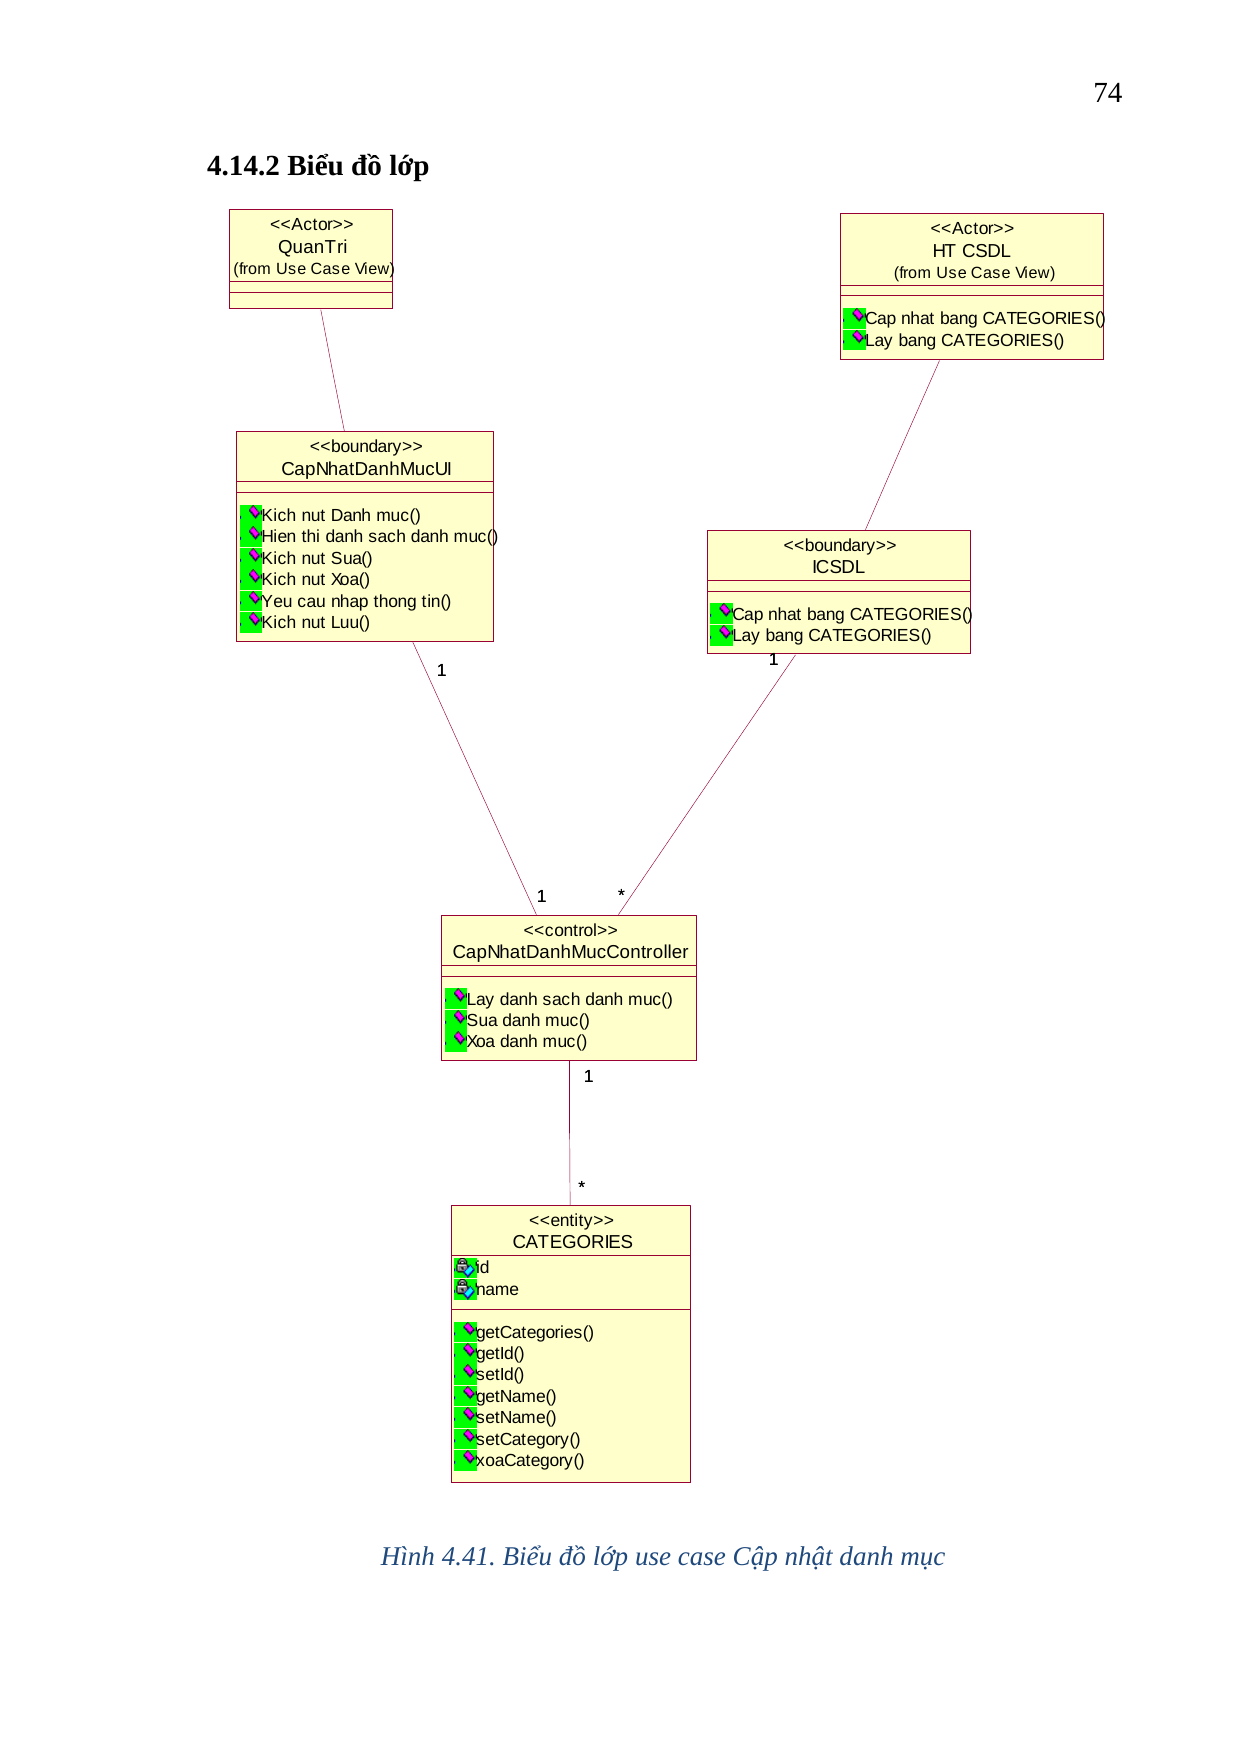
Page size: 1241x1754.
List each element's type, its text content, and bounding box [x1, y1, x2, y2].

subtitle Biểu đồ lớp [207, 148, 1122, 181]
